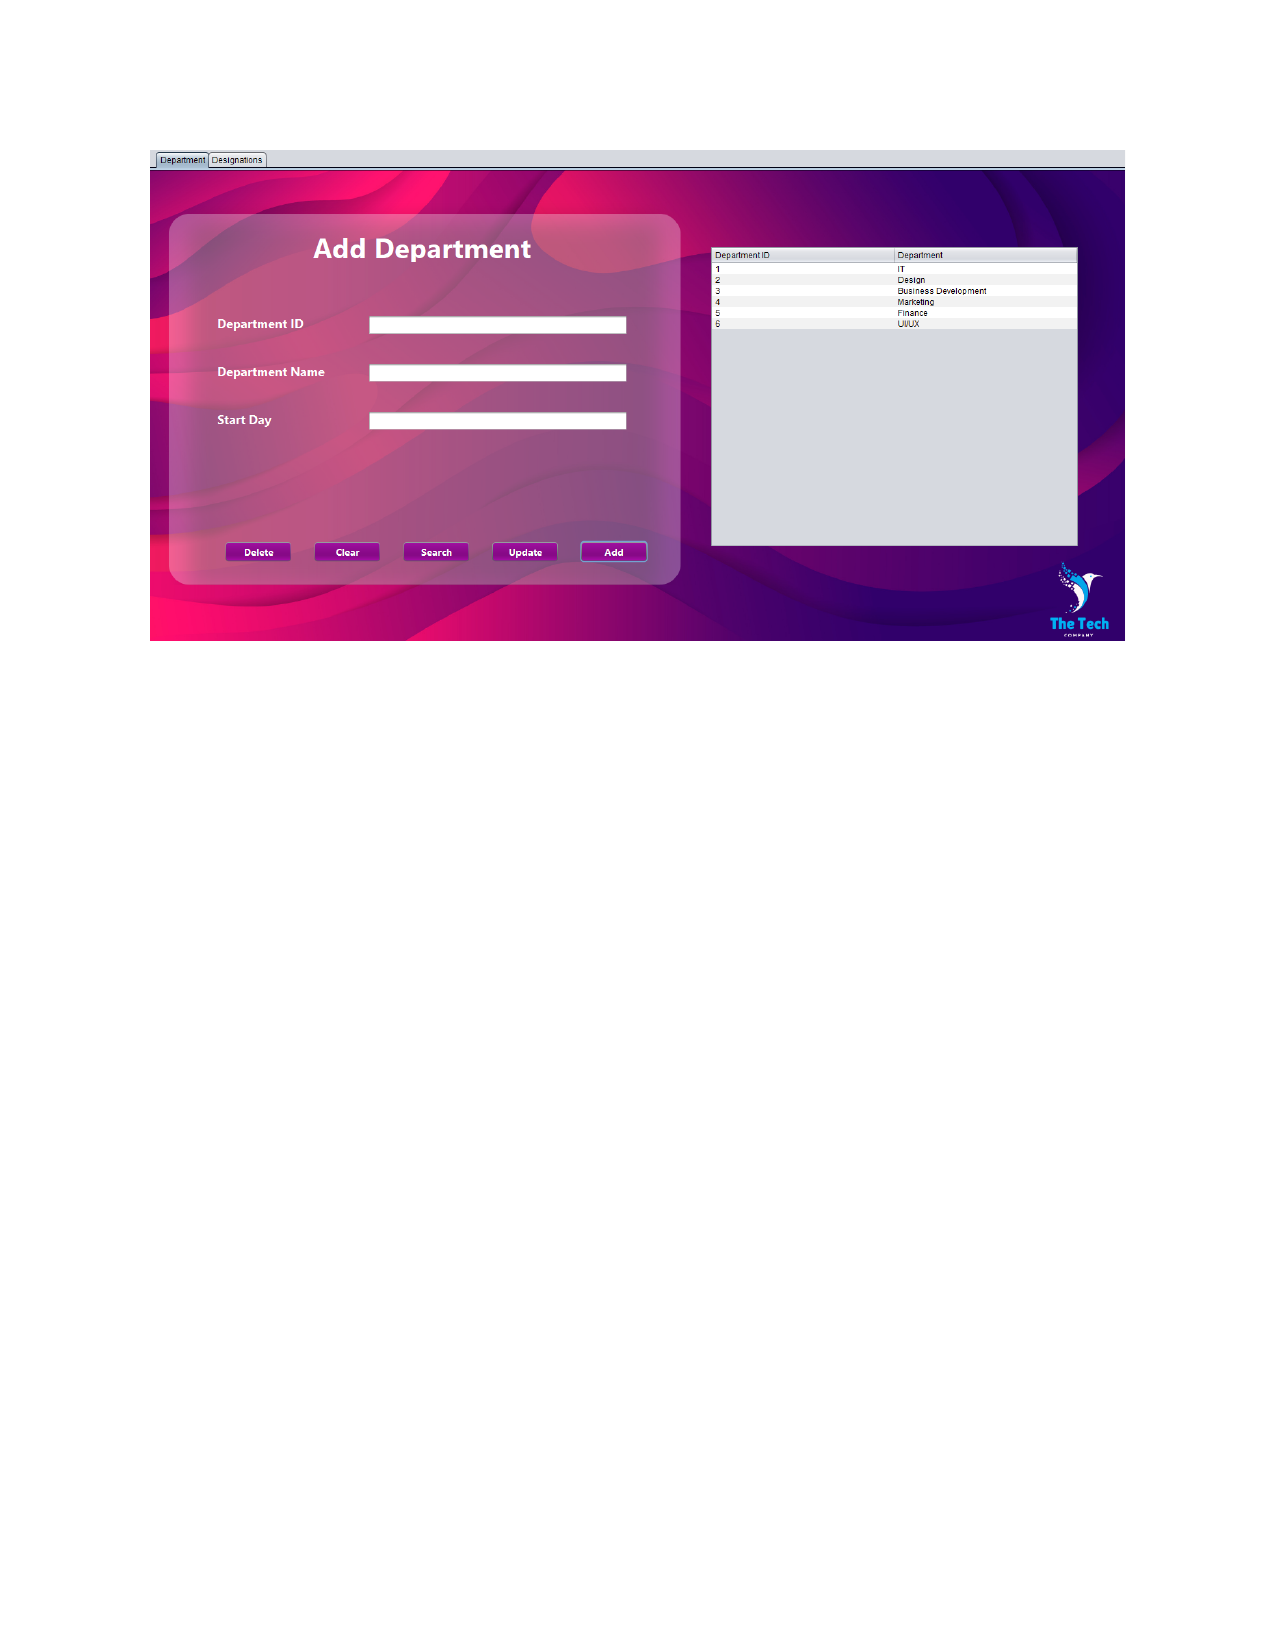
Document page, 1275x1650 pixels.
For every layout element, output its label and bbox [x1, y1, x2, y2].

picture [150, 150, 1125, 641]
